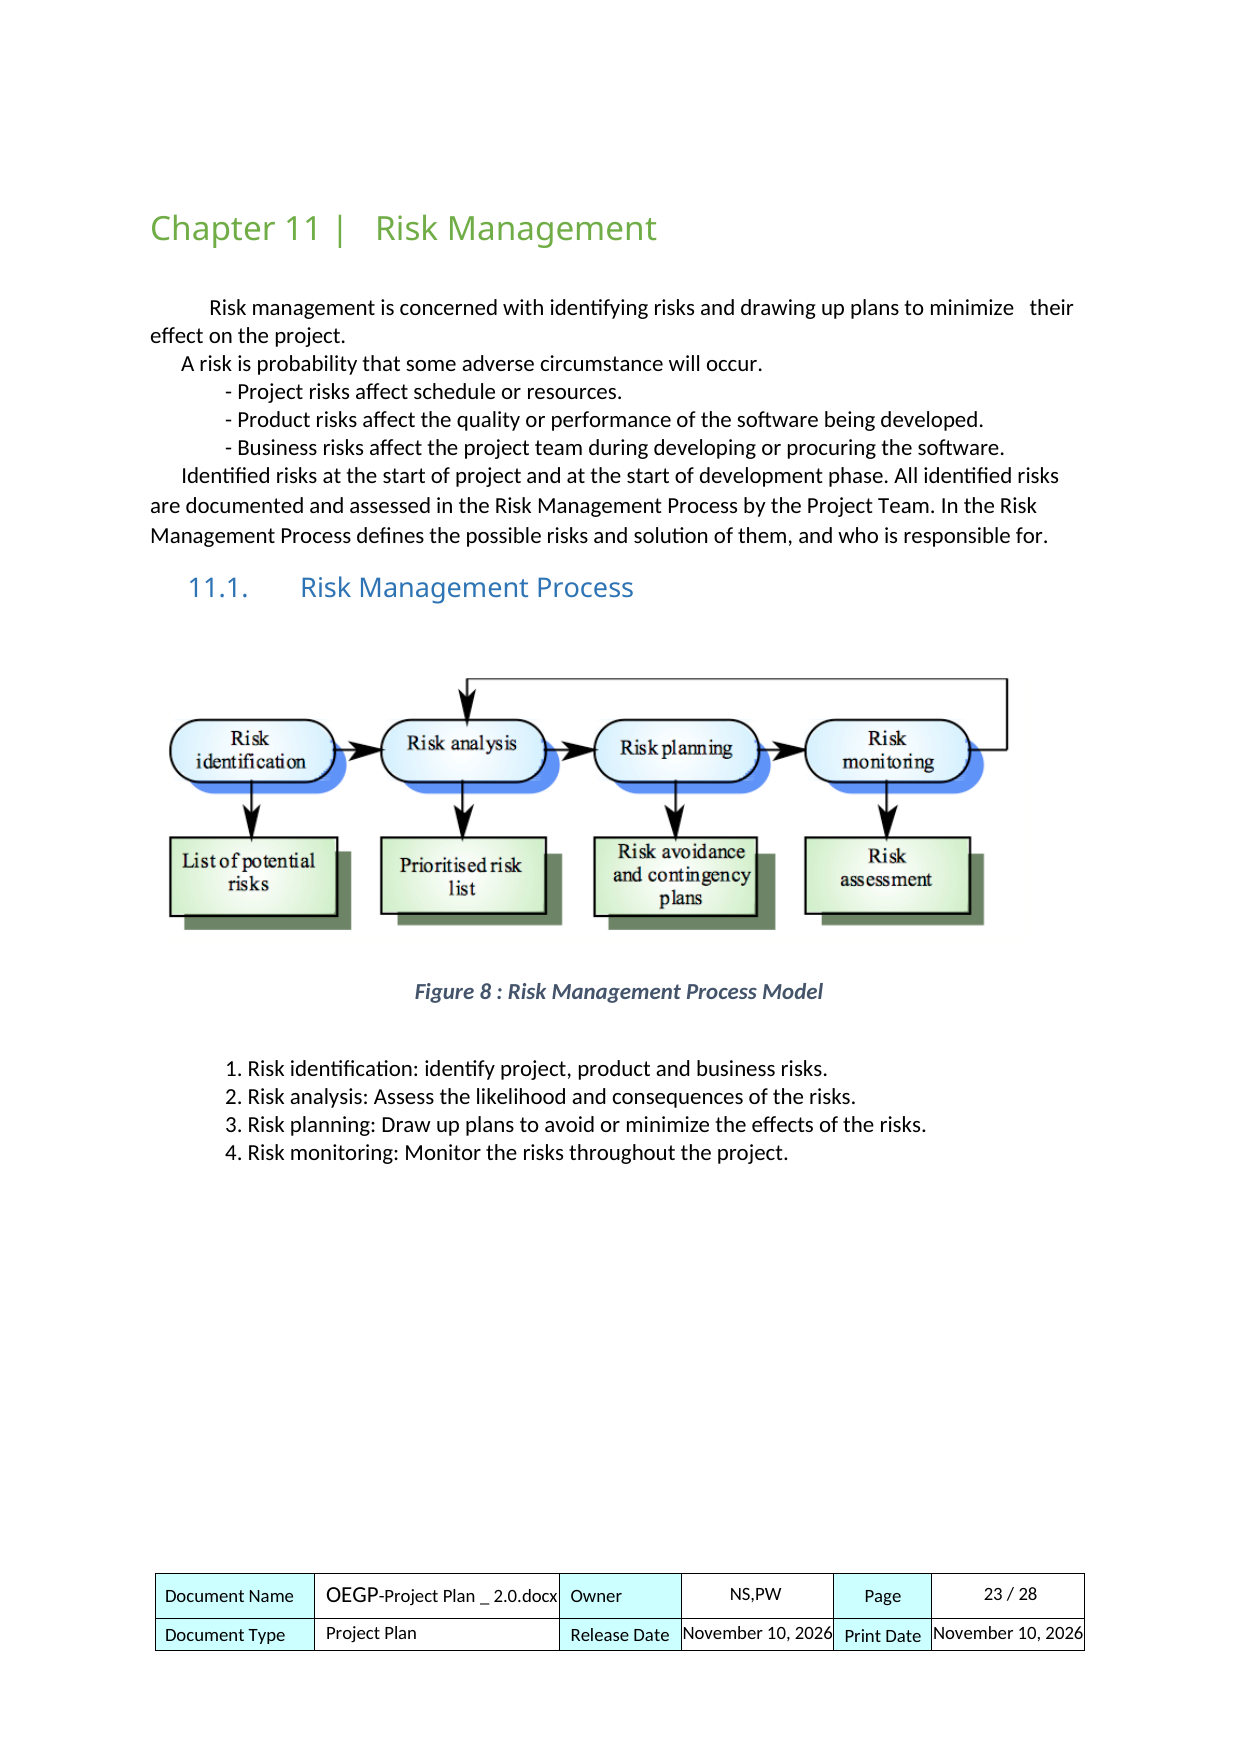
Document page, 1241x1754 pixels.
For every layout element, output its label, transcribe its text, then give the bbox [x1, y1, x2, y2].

text - Business risks affect the project team during developing or procuring the software. [150, 433, 1090, 461]
subtitle Risk Management [150, 205, 1090, 251]
text Identified risks at the start of project and at the start of development phase. All identified risks are documented and assessed in the Risk Management Process by the Project Team. In the Risk Management Process defines the possible risks and solution of them, and who is responsible for. [150, 461, 1090, 549]
text Risk management is concerned with identifying risks and drawing up plans to minimize their effect on the project. A risk is probability that some adverse circumstance will occur. - Project risks affect schedule or resources. [150, 293, 1090, 405]
picture [150, 646, 1036, 958]
subtitle Risk Management Process [187, 568, 1090, 605]
text 1. Risk identification: identify project, product and business risks. 2. Risk analysis: Assess the likelihood and consequences of the risks. 3. Risk planning: Draw up plans to avoid or minimize the effects of the risks. 4. Risk monitoring: Monitor the risks throughout the project. [150, 1054, 1090, 1167]
text - Product risks affect the quality or performance of the software being developed. [150, 405, 1090, 433]
text Figure 8 : Risk Management Process Model [150, 977, 1090, 1005]
